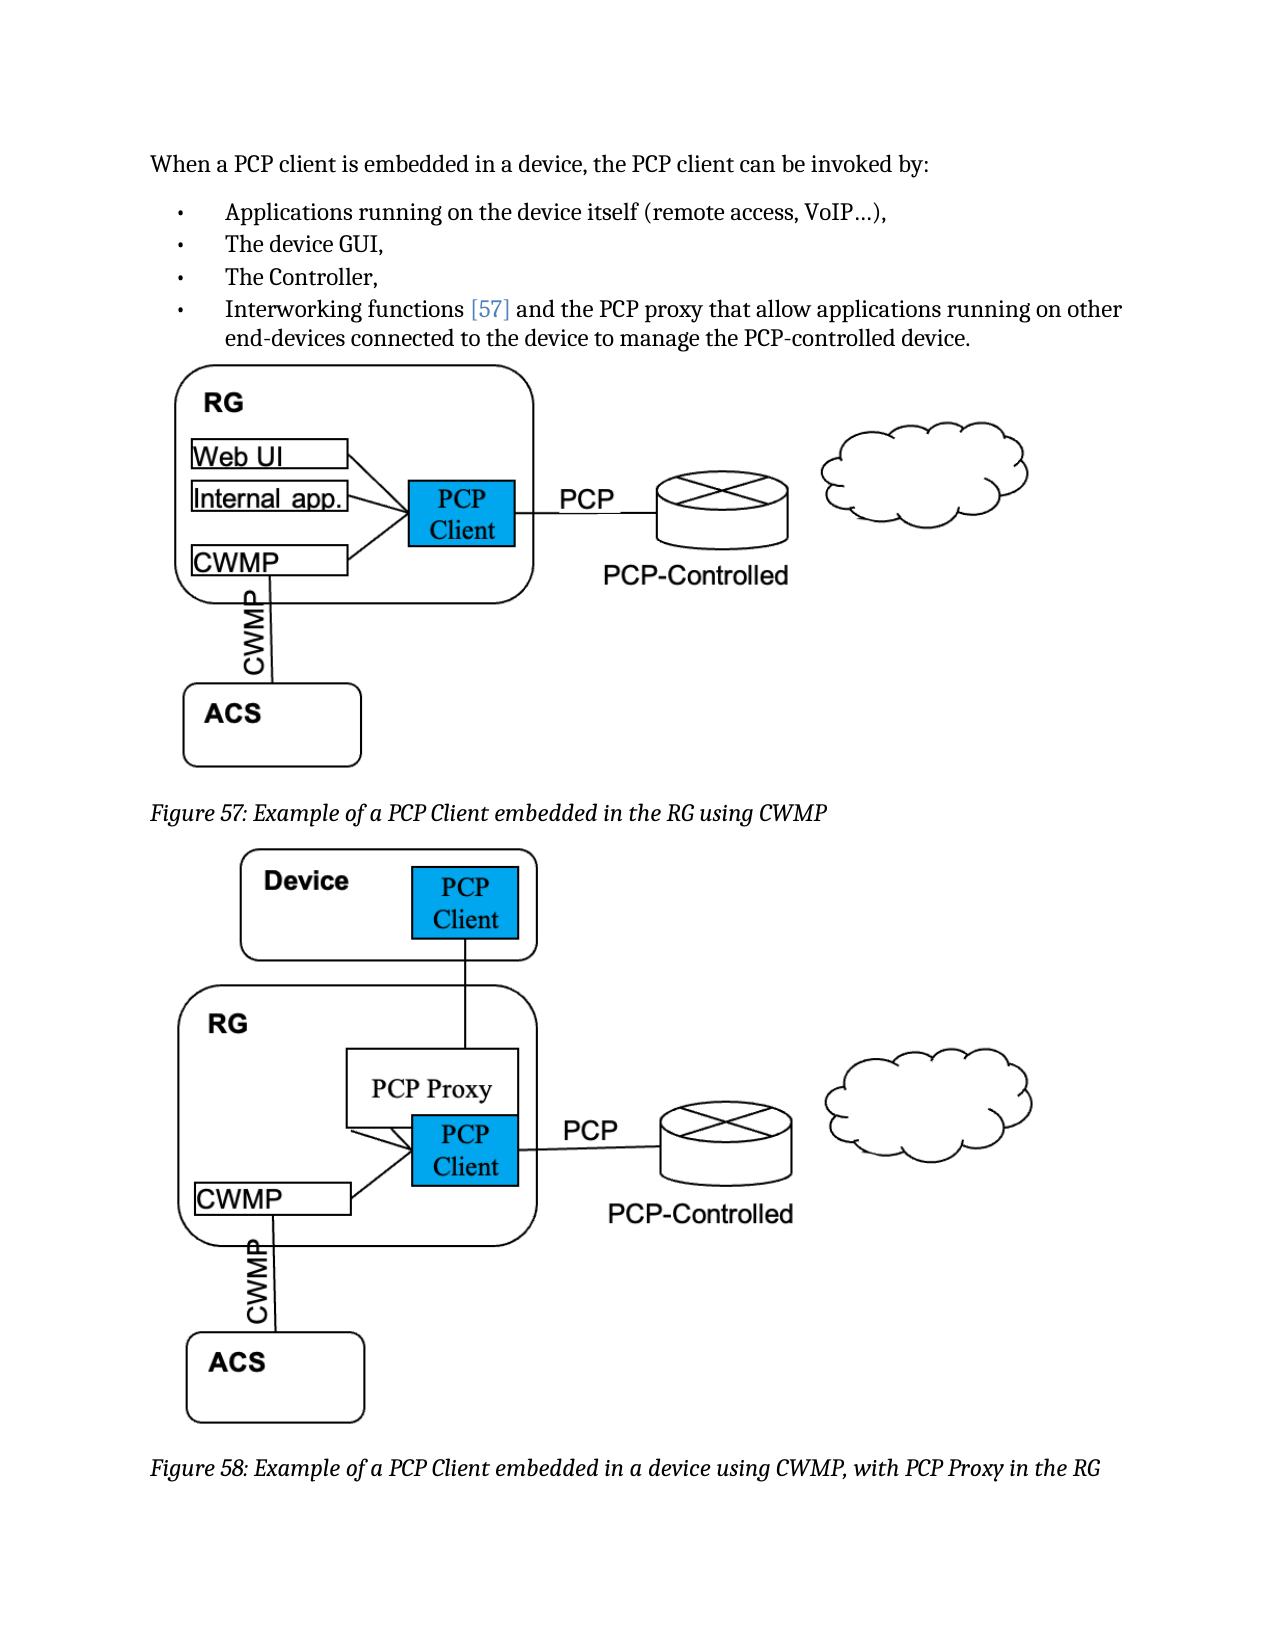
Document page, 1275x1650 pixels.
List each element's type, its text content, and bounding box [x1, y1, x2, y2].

picture [168, 356, 1044, 779]
list The Controller, [175, 262, 1125, 291]
list The device GUI, [175, 230, 1125, 259]
list Interworking functions [57] and the PCP proxy that allow applications running on other end-devices connected to the device to manage the PCP-controlled device. [175, 295, 1125, 352]
text Figure 57: Example of a PCP Client embedded in the RG using CWMP [150, 799, 1125, 828]
picture [168, 840, 1044, 1433]
text Figure 58: Example of a PCP Client embedded in a device using CWMP, with PCP Proxy in the RG [150, 1454, 1125, 1483]
list Applications running on the device itself (remote access, VoIP…), [175, 197, 1125, 226]
text When a PCP client is embedded in a device, the PCP client can be invoked by: [150, 150, 1125, 179]
